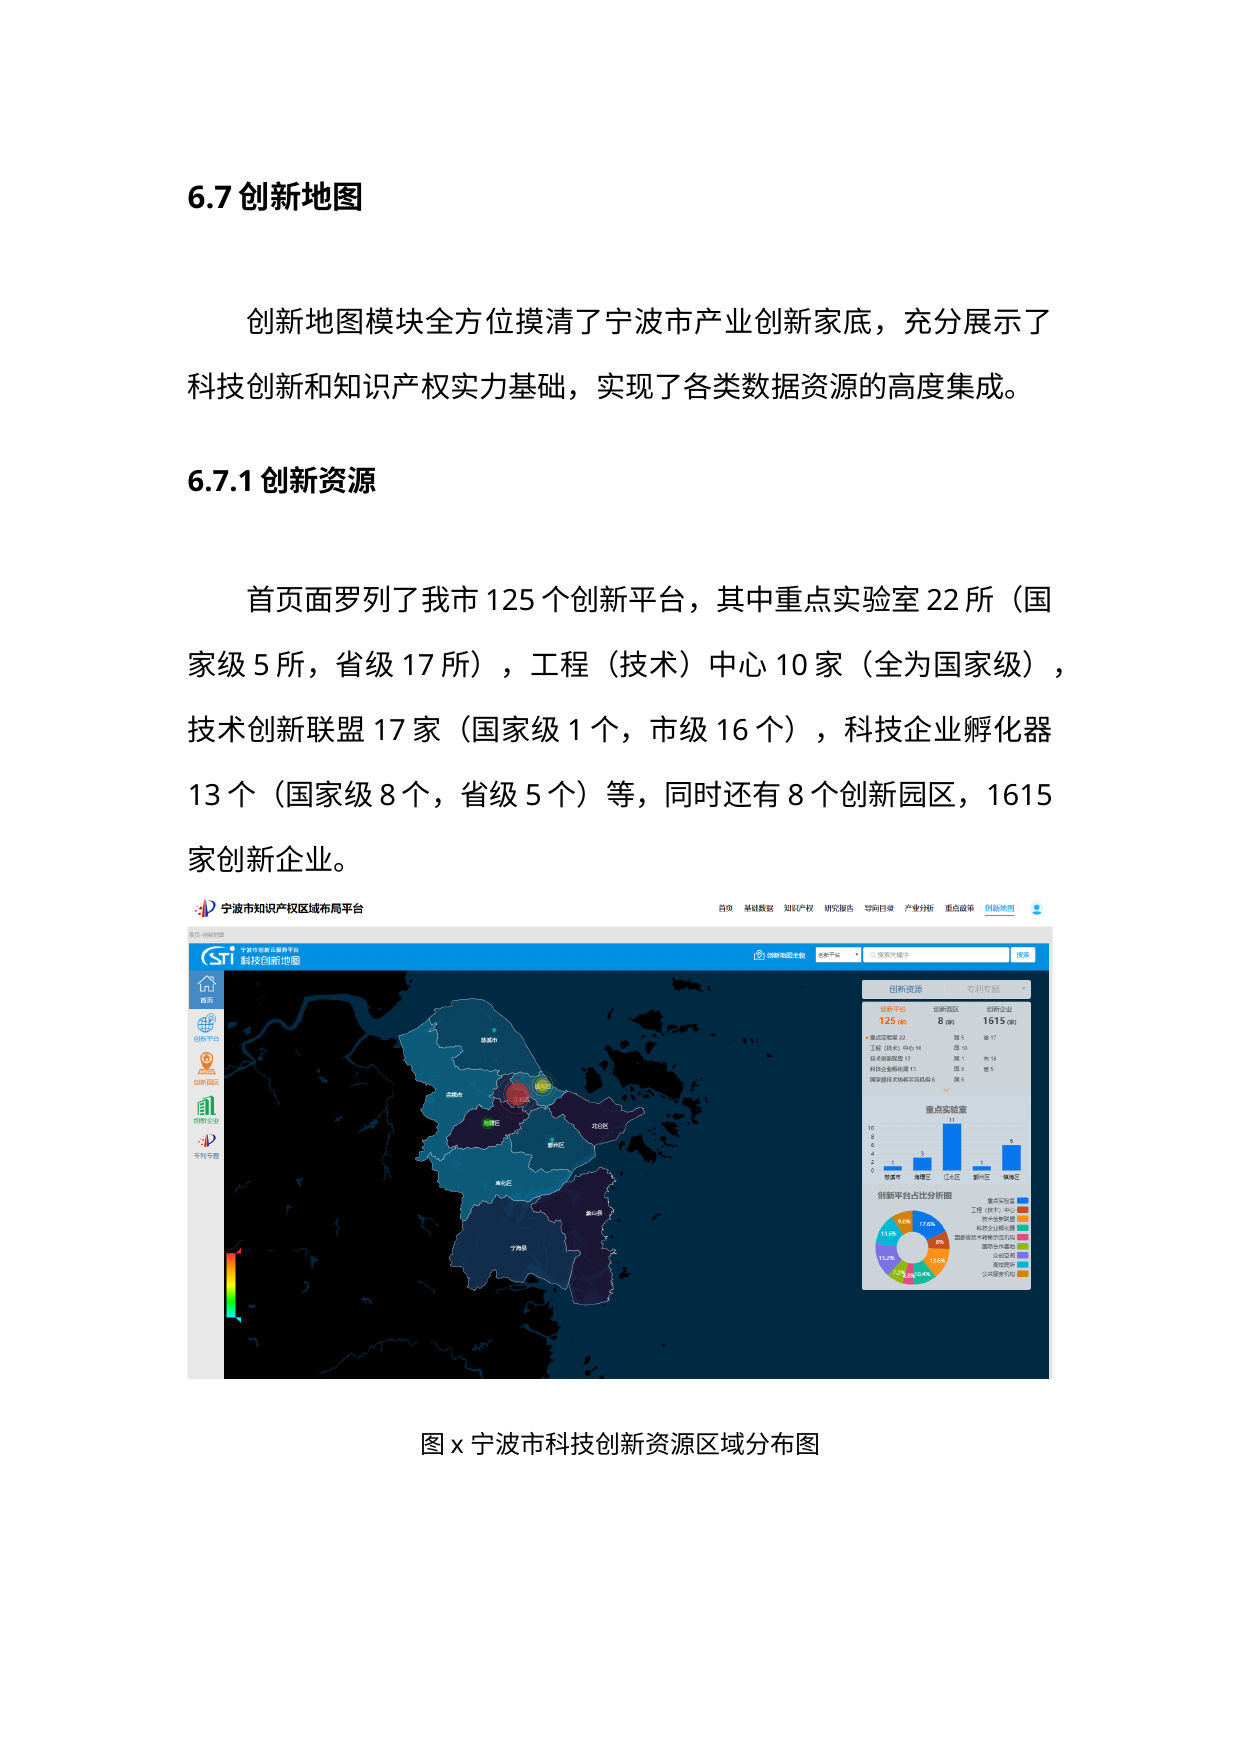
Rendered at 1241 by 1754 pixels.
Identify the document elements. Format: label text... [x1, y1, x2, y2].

picture [187, 890, 1053, 1379]
subtitle 6.7创新地图 [187, 162, 1053, 227]
text 图x 宁波市科技创新资源区域分布图 [187, 1410, 1053, 1475]
subtitle 6.7.1创新资源 [187, 446, 1053, 511]
text 首页面罗列了我市125个创新平台，其中重点实验室22所（国家级5所，省级17所），工程（技术）中心10家（全为国家级），技术创新联盟17家（国家级1个，市级16个），科技企业孵化器13个（国家级8个，省级5个）等，同时还有8个创新园区，1615家创新企业。 [187, 565, 1053, 890]
text 创新地图模块全方位摸清了宁波市产业创新家底，充分展示了科技创新和知识产权实力基础，实现了各类数据资源的高度集成。 [187, 287, 1053, 417]
